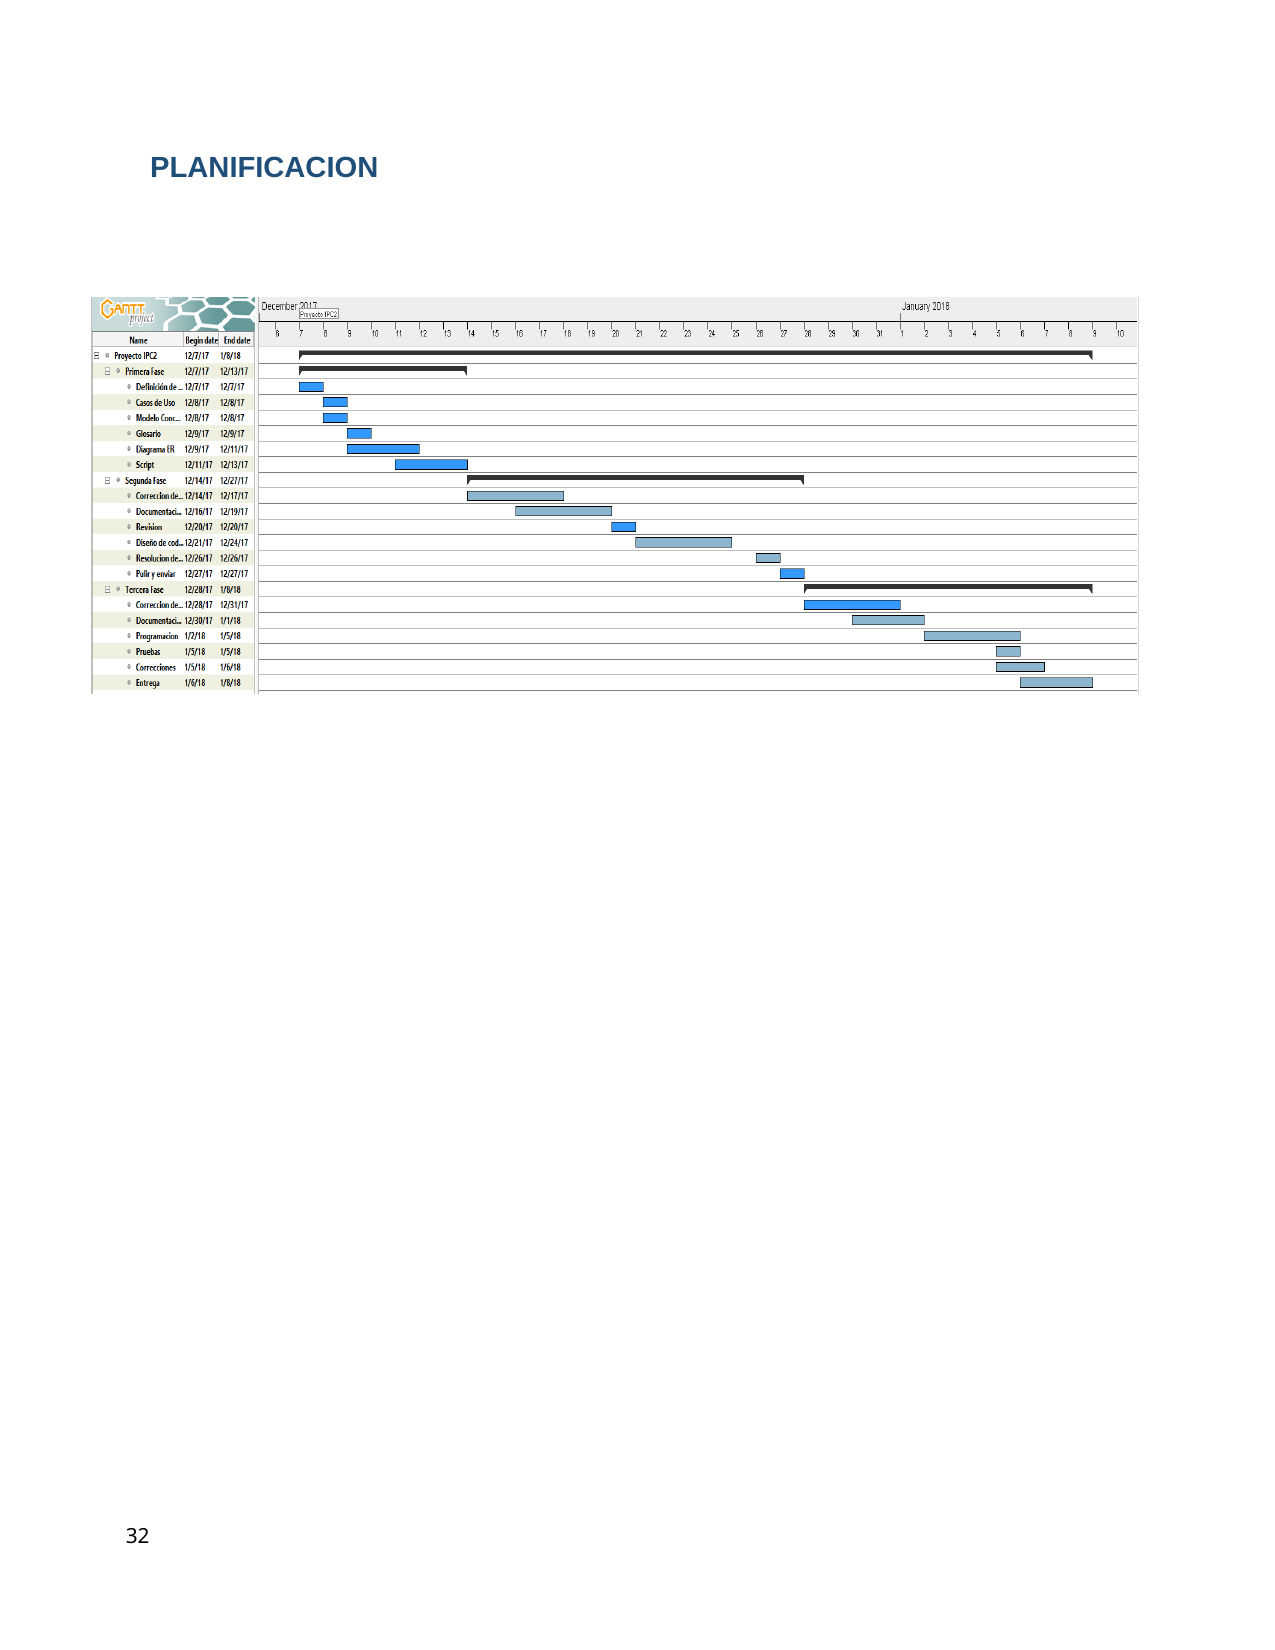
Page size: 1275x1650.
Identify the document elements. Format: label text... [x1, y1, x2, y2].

subtitle planificacion [150, 150, 1125, 183]
picture [91, 297, 1139, 694]
